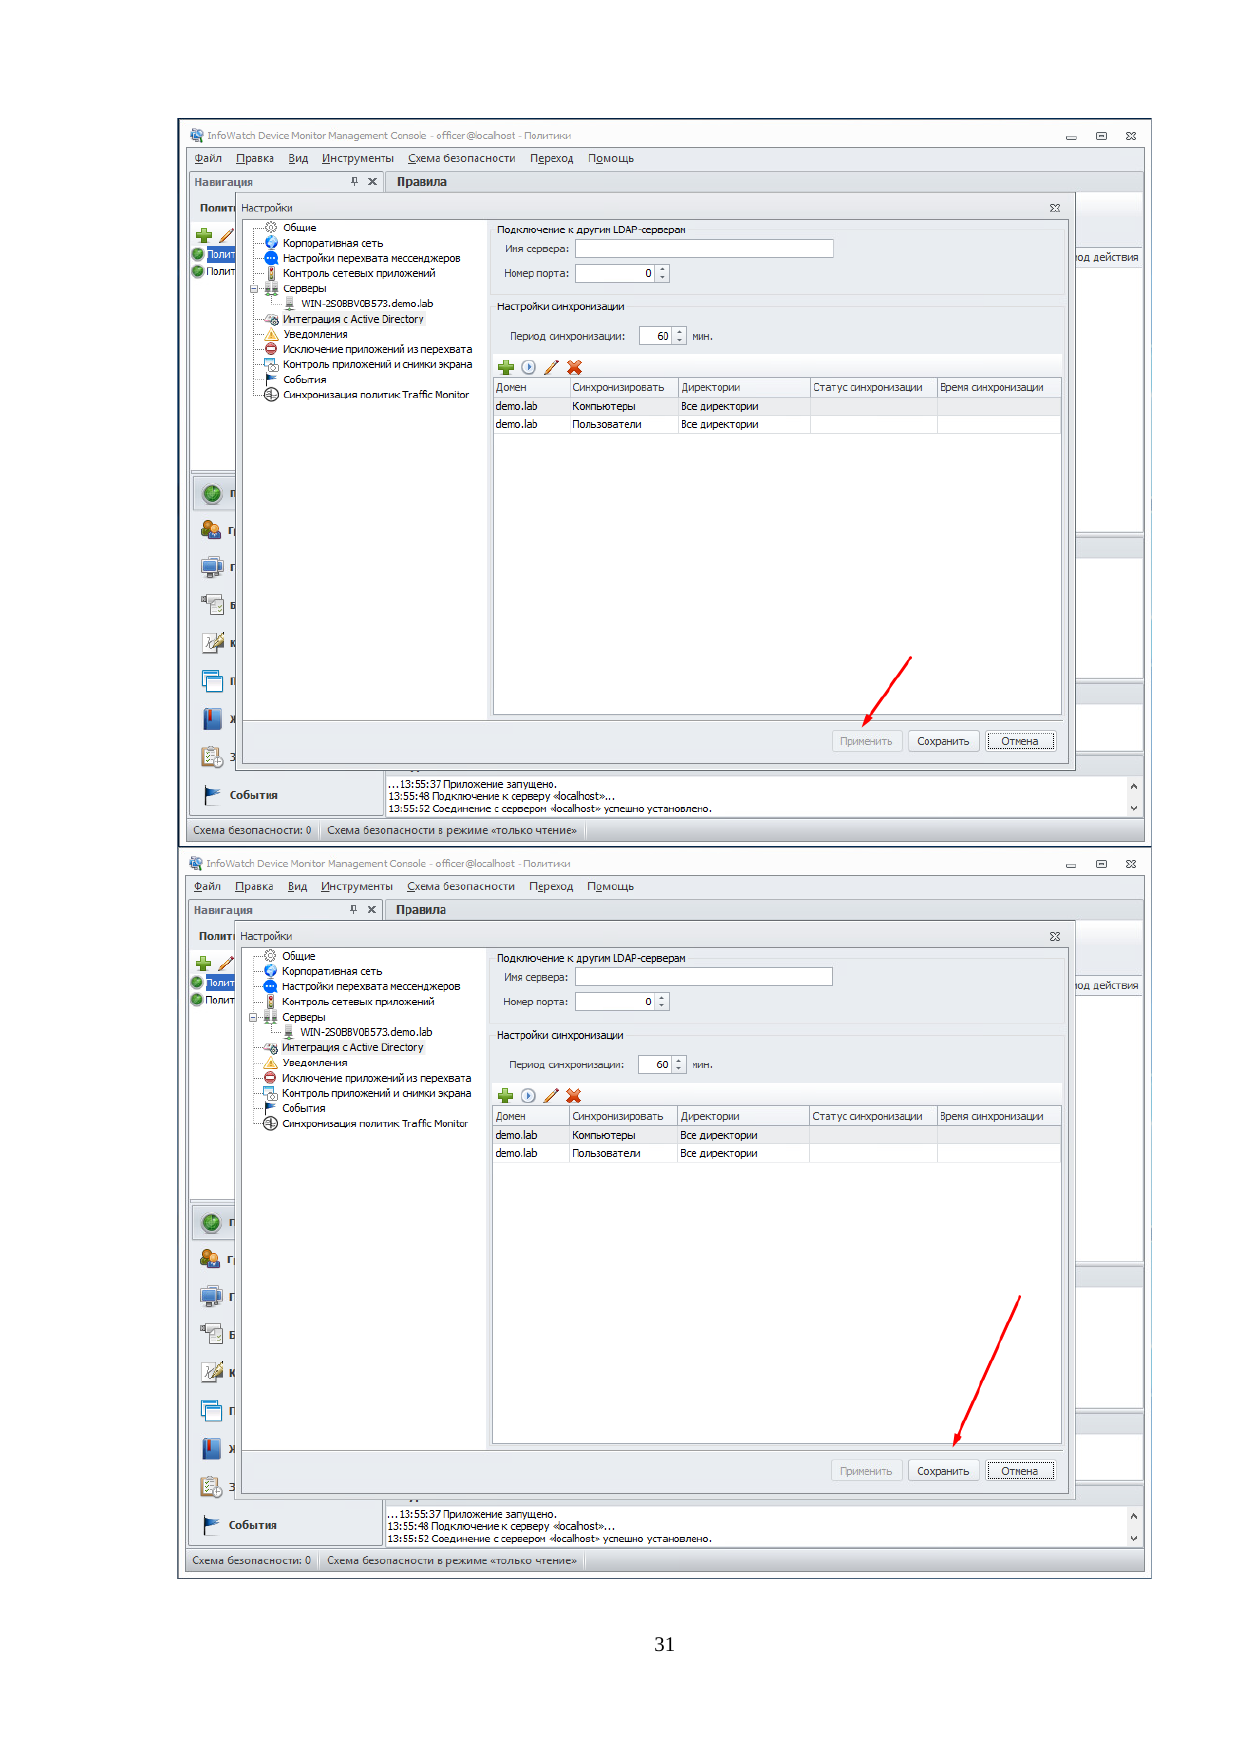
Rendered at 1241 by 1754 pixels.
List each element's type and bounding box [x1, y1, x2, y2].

picture [177, 118, 1152, 1579]
